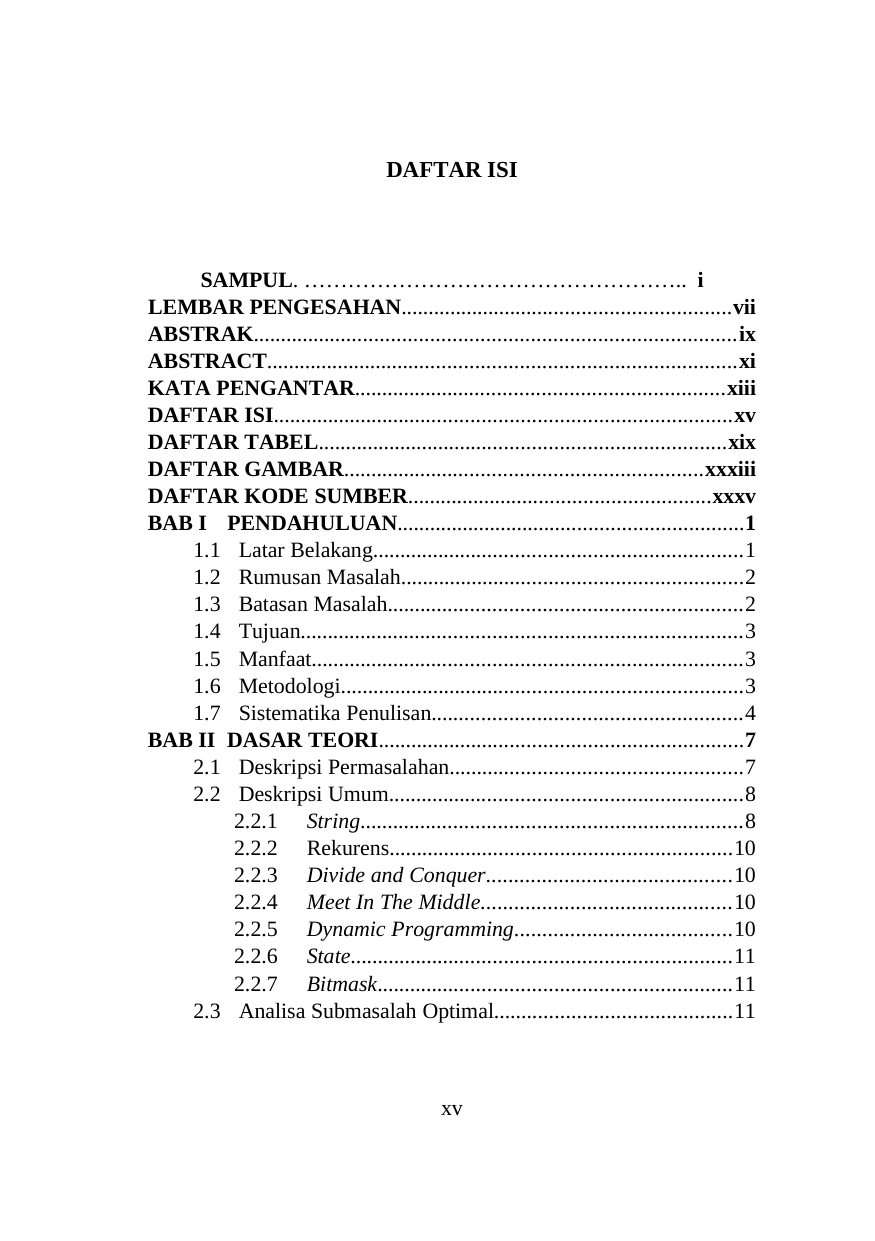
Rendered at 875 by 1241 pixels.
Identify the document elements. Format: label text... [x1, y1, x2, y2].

text BAB I PENDAHULUAN 1 [136, 510, 768, 535]
list Batasan Masalah 2 [193, 591, 768, 617]
text DAFTAR GAMBAR xxxiii [136, 456, 768, 481]
list Deskripsi Permasalahan 7 [193, 754, 768, 779]
text DAFTAR ISI xv [136, 402, 768, 427]
list Dynamic Programming 10 [234, 916, 768, 942]
text ABSTRAK ix [136, 321, 768, 346]
text SAMPUL. …………………………………………….. i LEMBAR PENGESAHAN vii [147, 267, 756, 319]
list Metodologi 3 [193, 673, 768, 698]
list Rekurens 10 [234, 835, 768, 860]
list Meet In The Middle 10 [234, 889, 768, 914]
list Divide and Conquer 10 [234, 862, 768, 887]
text xv [211, 1095, 693, 1120]
text DAFTAR TABEL xix [136, 429, 768, 454]
text KATA PENGANTAR xiii [136, 375, 768, 400]
text BAB II DASAR TEORI 7 [136, 727, 768, 752]
list Latar Belakang 1 [193, 537, 768, 562]
list Deskripsi Umum 8 [193, 781, 768, 806]
list Bitmask 11 [234, 971, 768, 996]
list Sistematika Penulisan 4 [193, 700, 768, 725]
list String 8 [234, 808, 768, 833]
subtitle DAFTAR ISI [211, 156, 693, 182]
text ABSTRACT xi [136, 348, 768, 373]
list Rumusan Masalah 2 [193, 564, 768, 589]
list Analisa Submasalah Optimal 11 [193, 998, 768, 1023]
list Tujuan 3 [193, 618, 768, 644]
text DAFTAR KODE SUMBER xxxv [136, 483, 768, 508]
list State 11 [234, 943, 768, 969]
list Manfaat 3 [193, 646, 768, 671]
